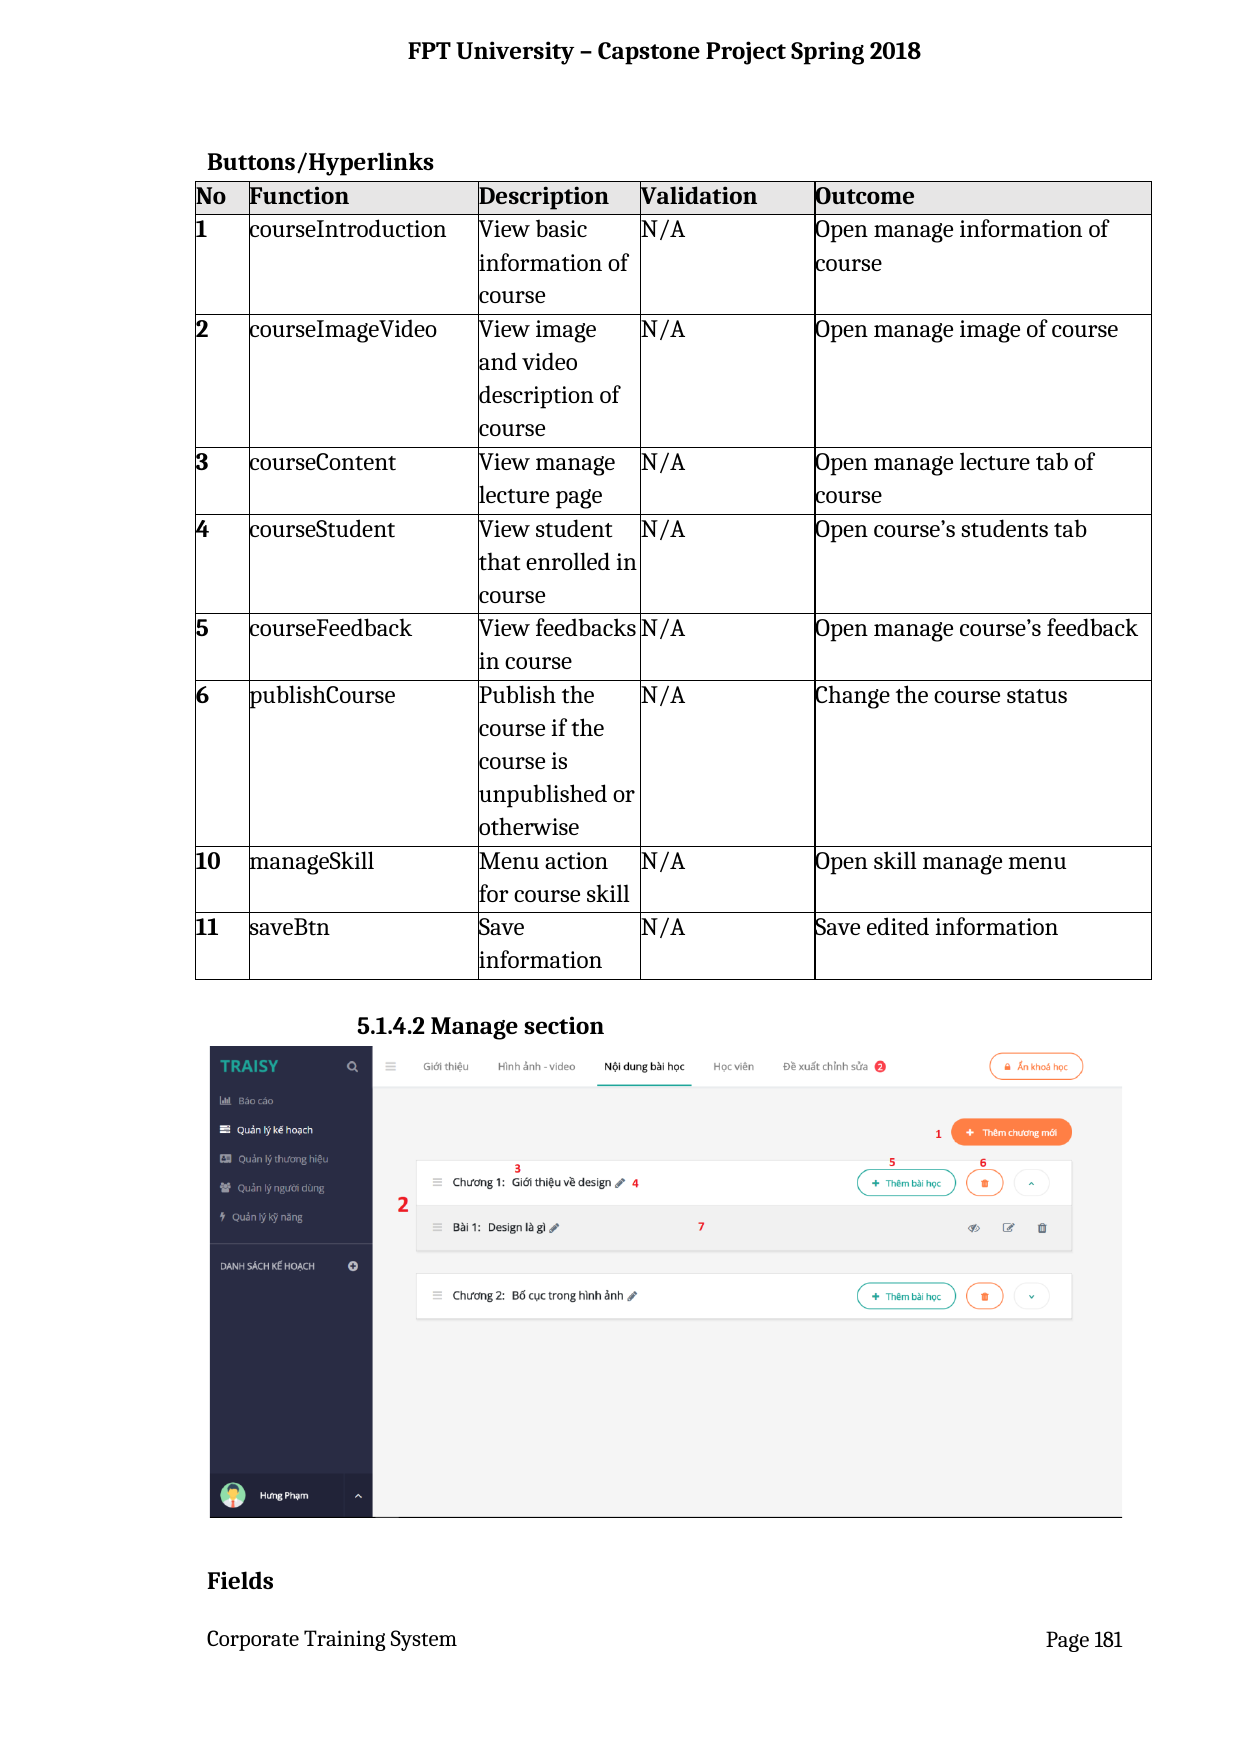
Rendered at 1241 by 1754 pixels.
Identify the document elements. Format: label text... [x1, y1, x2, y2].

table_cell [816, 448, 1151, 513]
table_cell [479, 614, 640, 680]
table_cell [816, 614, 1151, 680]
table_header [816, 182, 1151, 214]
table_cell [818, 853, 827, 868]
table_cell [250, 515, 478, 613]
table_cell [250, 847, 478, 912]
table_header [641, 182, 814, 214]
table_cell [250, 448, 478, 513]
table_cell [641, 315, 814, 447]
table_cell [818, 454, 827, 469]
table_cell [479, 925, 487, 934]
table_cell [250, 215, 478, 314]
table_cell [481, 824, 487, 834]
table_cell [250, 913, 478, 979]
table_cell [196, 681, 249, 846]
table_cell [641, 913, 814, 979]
picture [209, 1046, 1123, 1518]
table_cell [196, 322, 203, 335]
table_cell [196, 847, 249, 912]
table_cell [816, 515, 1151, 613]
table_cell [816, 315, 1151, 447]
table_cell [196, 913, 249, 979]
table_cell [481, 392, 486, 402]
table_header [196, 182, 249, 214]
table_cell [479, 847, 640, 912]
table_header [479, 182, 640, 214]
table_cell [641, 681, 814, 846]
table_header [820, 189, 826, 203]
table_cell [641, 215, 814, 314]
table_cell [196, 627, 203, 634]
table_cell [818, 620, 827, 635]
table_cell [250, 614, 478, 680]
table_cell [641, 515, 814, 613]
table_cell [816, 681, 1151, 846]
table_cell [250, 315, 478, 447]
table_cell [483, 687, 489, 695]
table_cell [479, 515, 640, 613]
text Buttons/Hyperlinks [207, 148, 1122, 176]
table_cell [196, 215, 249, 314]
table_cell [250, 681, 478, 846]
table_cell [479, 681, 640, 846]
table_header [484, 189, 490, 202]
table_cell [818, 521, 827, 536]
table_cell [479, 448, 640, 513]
text Fields [207, 1567, 1122, 1596]
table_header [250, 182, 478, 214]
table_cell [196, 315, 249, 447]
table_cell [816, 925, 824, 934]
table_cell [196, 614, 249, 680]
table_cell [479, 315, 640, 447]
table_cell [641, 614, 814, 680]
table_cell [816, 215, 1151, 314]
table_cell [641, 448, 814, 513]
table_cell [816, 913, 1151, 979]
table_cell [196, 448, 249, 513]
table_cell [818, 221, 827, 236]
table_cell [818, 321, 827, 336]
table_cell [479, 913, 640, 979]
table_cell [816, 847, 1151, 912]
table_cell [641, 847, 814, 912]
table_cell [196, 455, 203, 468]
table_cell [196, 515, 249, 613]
subtitle 5.1.4.2 Manage section [357, 1012, 1124, 1041]
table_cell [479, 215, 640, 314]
